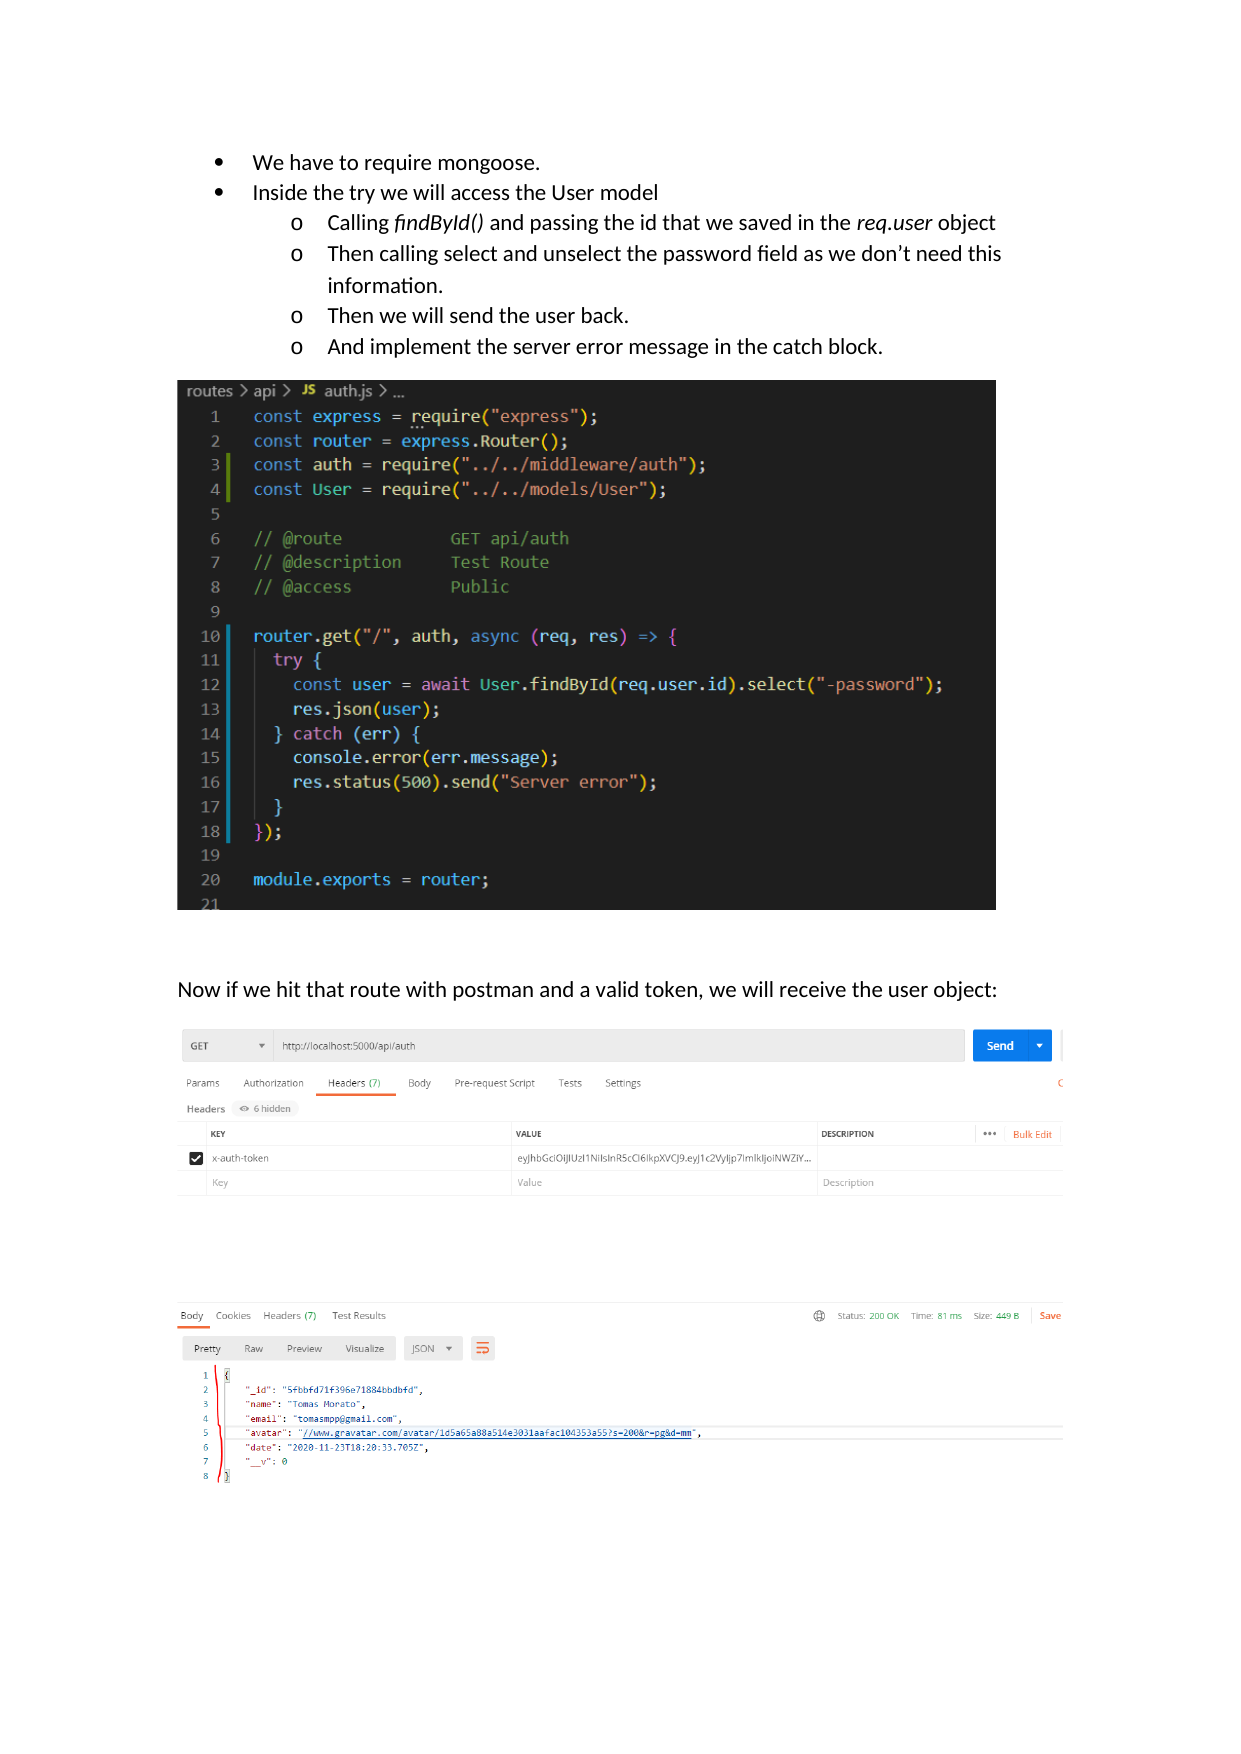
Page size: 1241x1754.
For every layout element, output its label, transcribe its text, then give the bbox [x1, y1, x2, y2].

list And implement the server error message in the catch block. [290, 332, 1063, 362]
list Then we will send the user back. [290, 301, 1063, 330]
list Then calling select and unselect the password field as we don’t need this information. [290, 239, 1063, 299]
list Calling findById() and passing the id that we saved in the req.user object [290, 208, 1063, 237]
picture [177, 1022, 1063, 1489]
text Now if we hit that route with postman and a valid token, we will receive the user object: [177, 975, 1063, 1003]
picture [177, 380, 996, 910]
list We have to require mongoose. [215, 148, 1063, 176]
list Inside the try we will access the User model [215, 178, 1063, 206]
